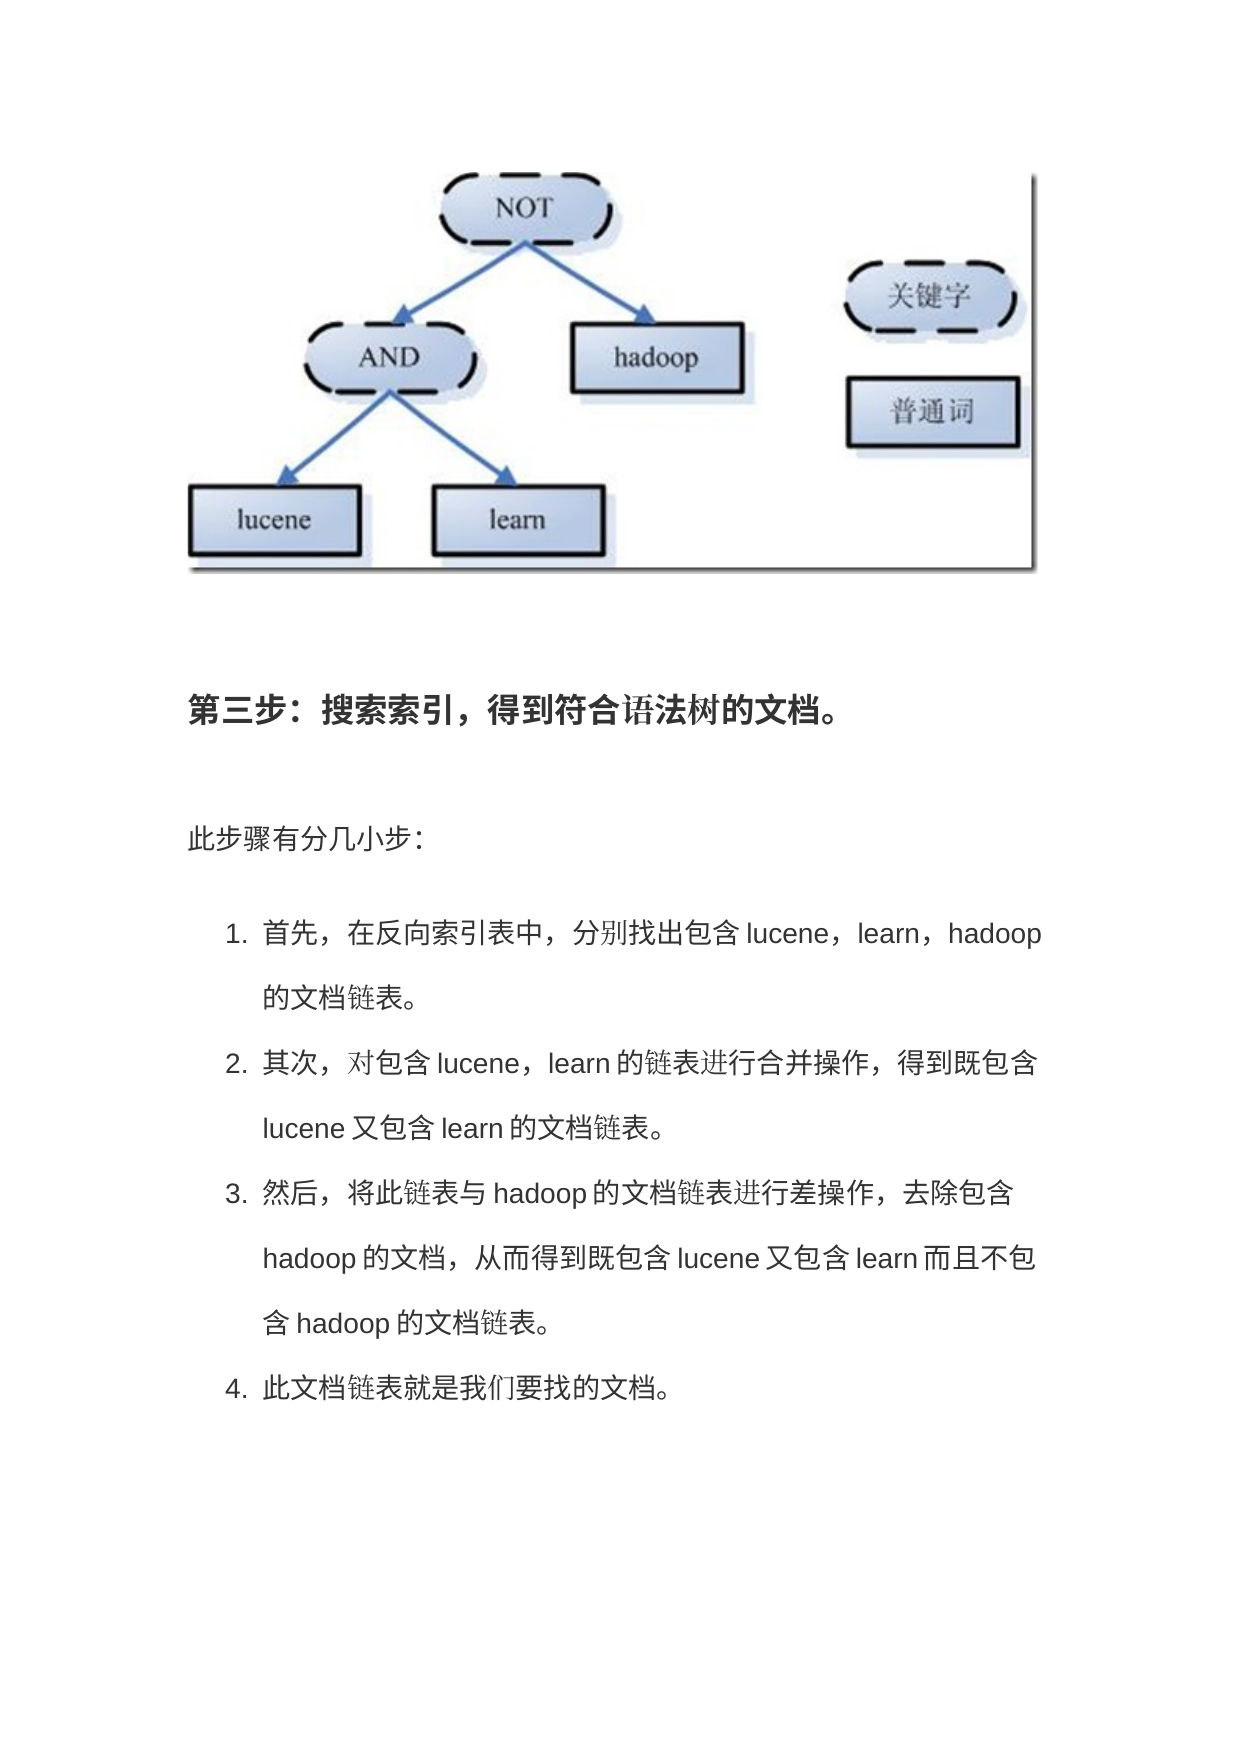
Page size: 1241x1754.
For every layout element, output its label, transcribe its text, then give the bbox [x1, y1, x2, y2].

list 然后，将此链表与hadoop的文档链表进行差操作，去除包含hadoop的文档，从而得到既包含lucene又包含learn而且不包含hadoop的文档链表。 [225, 1159, 1053, 1354]
list 其次，对包含lucene，learn的链表进行合并操作，得到既包含lucene又包含learn的文档链表。 [225, 1029, 1053, 1159]
list 首先，在反向索引表中，分别找出包含lucene，learn，hadoop的文档链表。 [225, 899, 1053, 1029]
picture [187, 172, 1038, 574]
list 此文档链表就是我们要找的文档。 [225, 1354, 1053, 1419]
subtitle 第三步：搜索索引，得到符合语法树的文档。 [187, 675, 1053, 740]
text 此步骤有分几小步： [187, 804, 1053, 869]
